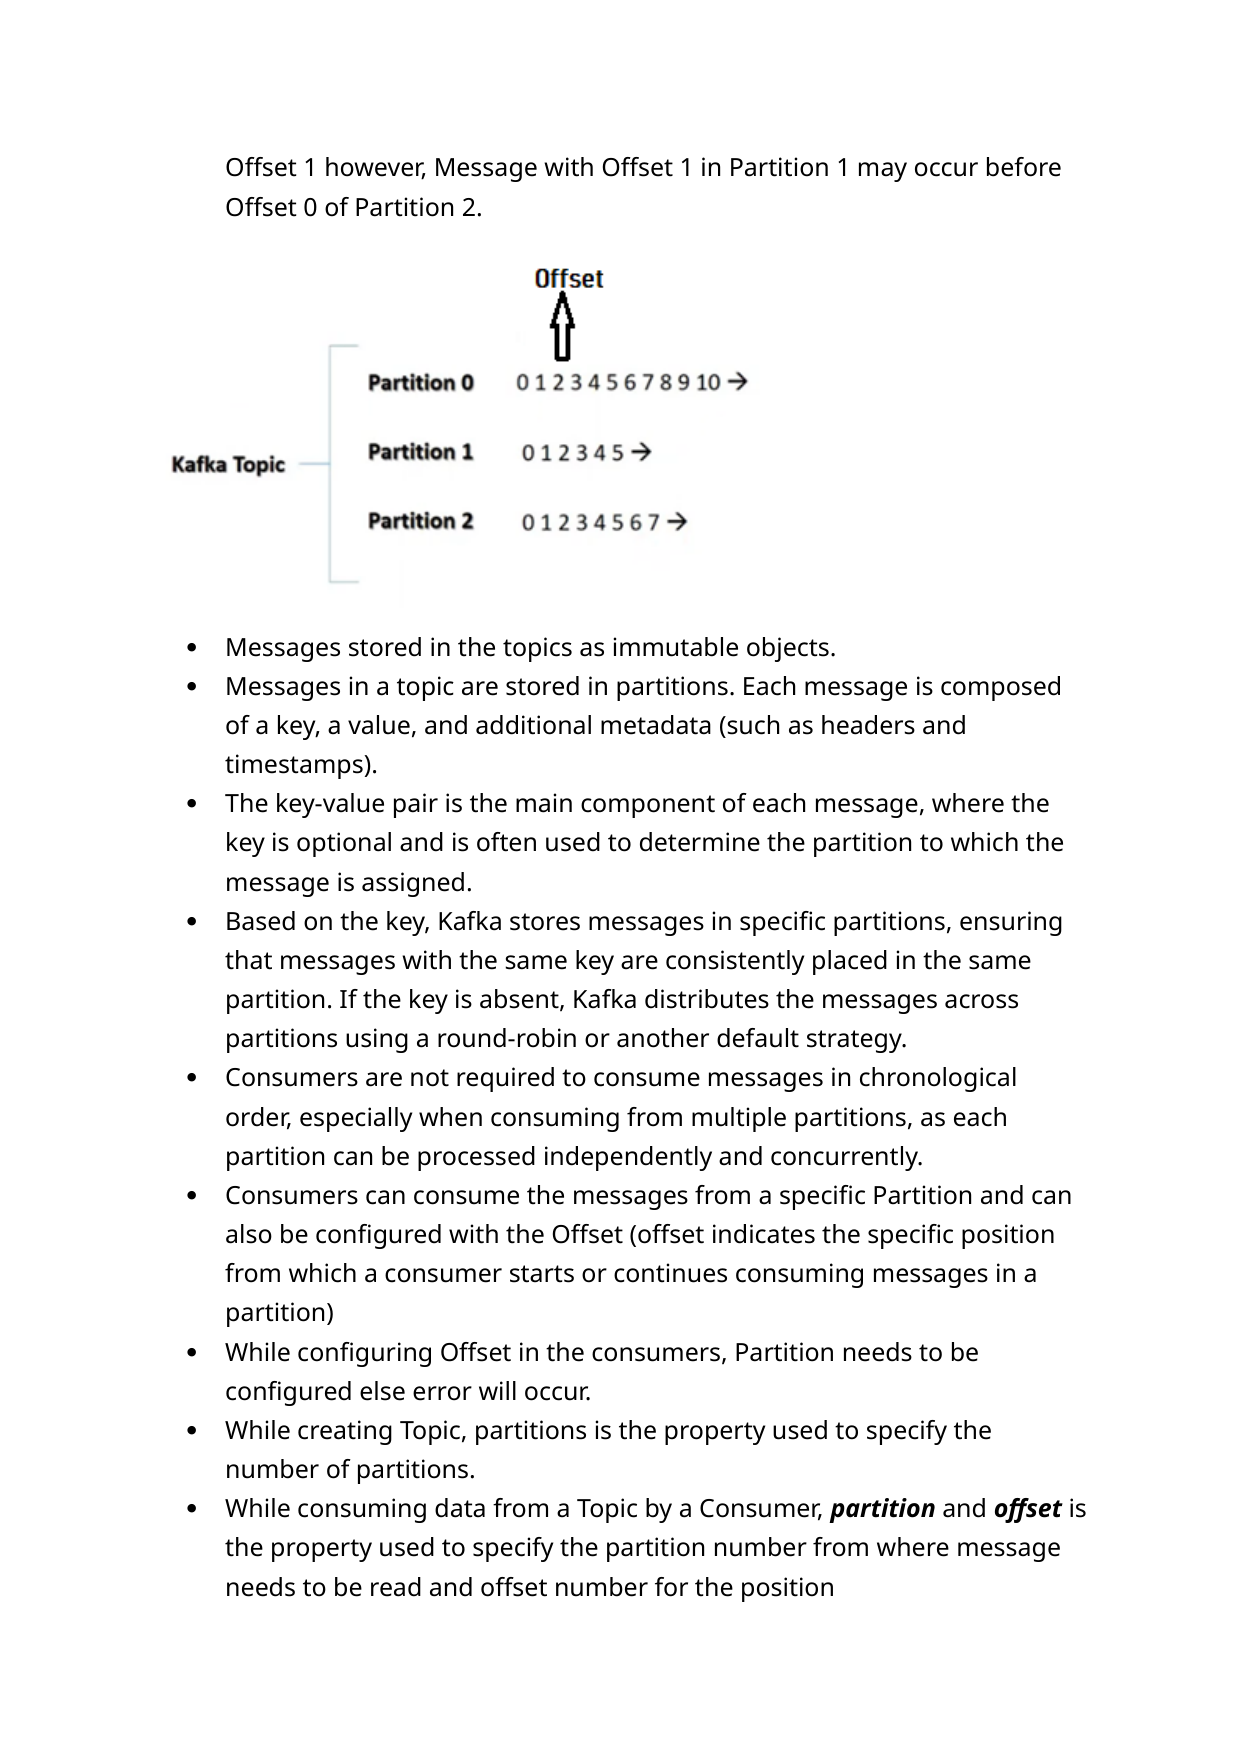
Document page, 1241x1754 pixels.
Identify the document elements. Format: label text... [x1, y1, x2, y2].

list The key-value pair is the main component of each message, where the key is optional and is often used to determine the partition to which the message is assigned. [187, 786, 1090, 898]
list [187, 150, 1090, 223]
list While configuring Offset in the consumers, Partition needs to be configured else error will occur. [187, 1334, 1090, 1407]
list Messages in a topic are stored in partitions. Each message is composed of a key, a value, and additional metadata (such as headers and timestamps). [187, 668, 1090, 781]
list Consumers can consume the messages from a specific Partition and can also be configured with the Offset (offset indicates the specific position from which a consumer starts or continues consuming messages in a partition) [187, 1178, 1090, 1329]
list Based on the key, Kafka stores messages in specific partitions, ensuring that messages with the same key are consistently placed in the same partition. If the key is absent, Kafka distributes the messages across partitions using a round-robin or another default strategy. [187, 903, 1090, 1055]
list Messages stored in the topics as immutable objects. [187, 629, 1090, 663]
list While creating Topic, partitions is the property used to specify the number of partitions. [187, 1413, 1090, 1486]
list Consumers are not required to consume messages in chronological order, especially when consuming from multiple partitions, as each partition can be processed independently and concurrently. [187, 1060, 1090, 1172]
picture [150, 245, 816, 608]
list While consuming data from a Topic by a Consumer, partition and offset is the property used to specify the partition number from where message needs to be read and offset number for the position [187, 1491, 1090, 1603]
